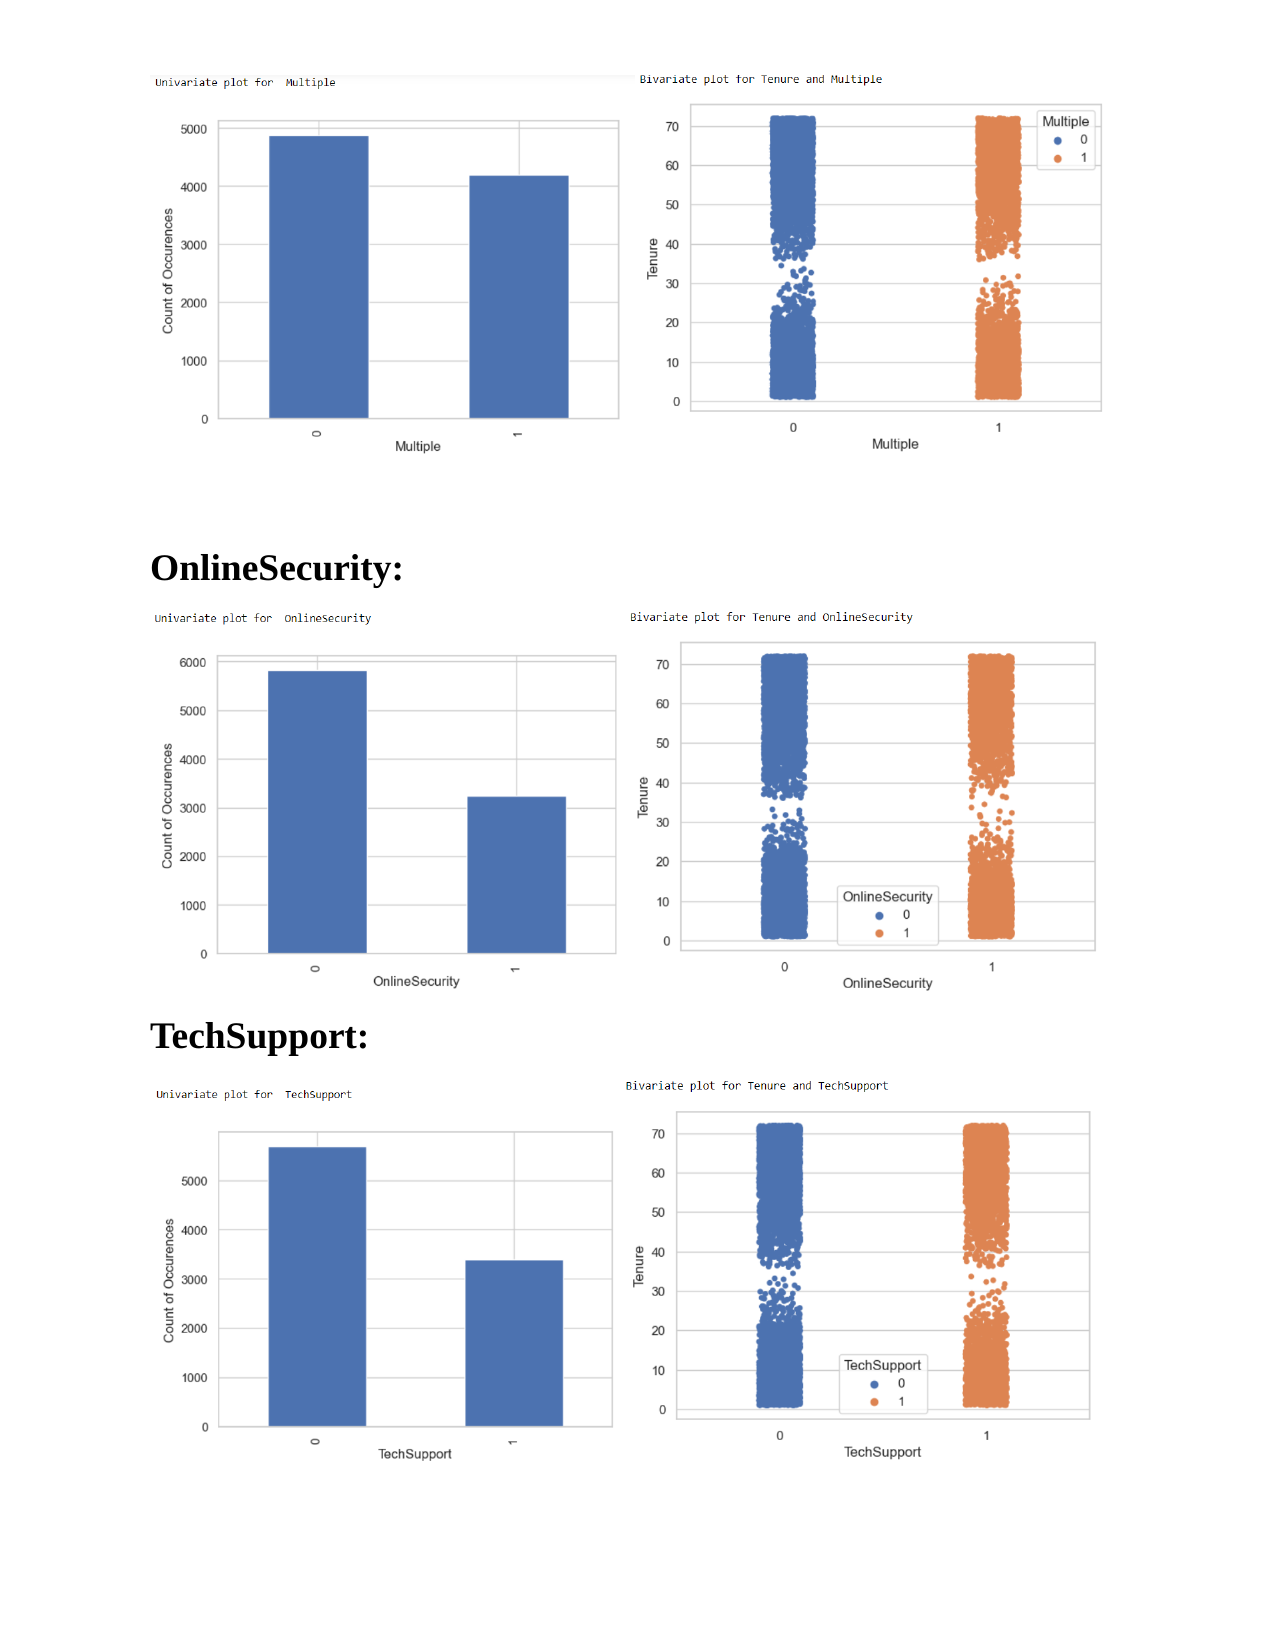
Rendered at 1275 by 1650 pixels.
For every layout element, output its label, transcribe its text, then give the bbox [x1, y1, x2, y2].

picture [150, 75, 1117, 457]
text OnlineSecurity: [150, 545, 1125, 588]
picture [150, 1079, 1105, 1464]
text TechSupport: [150, 1013, 1125, 1056]
picture [150, 611, 1110, 992]
